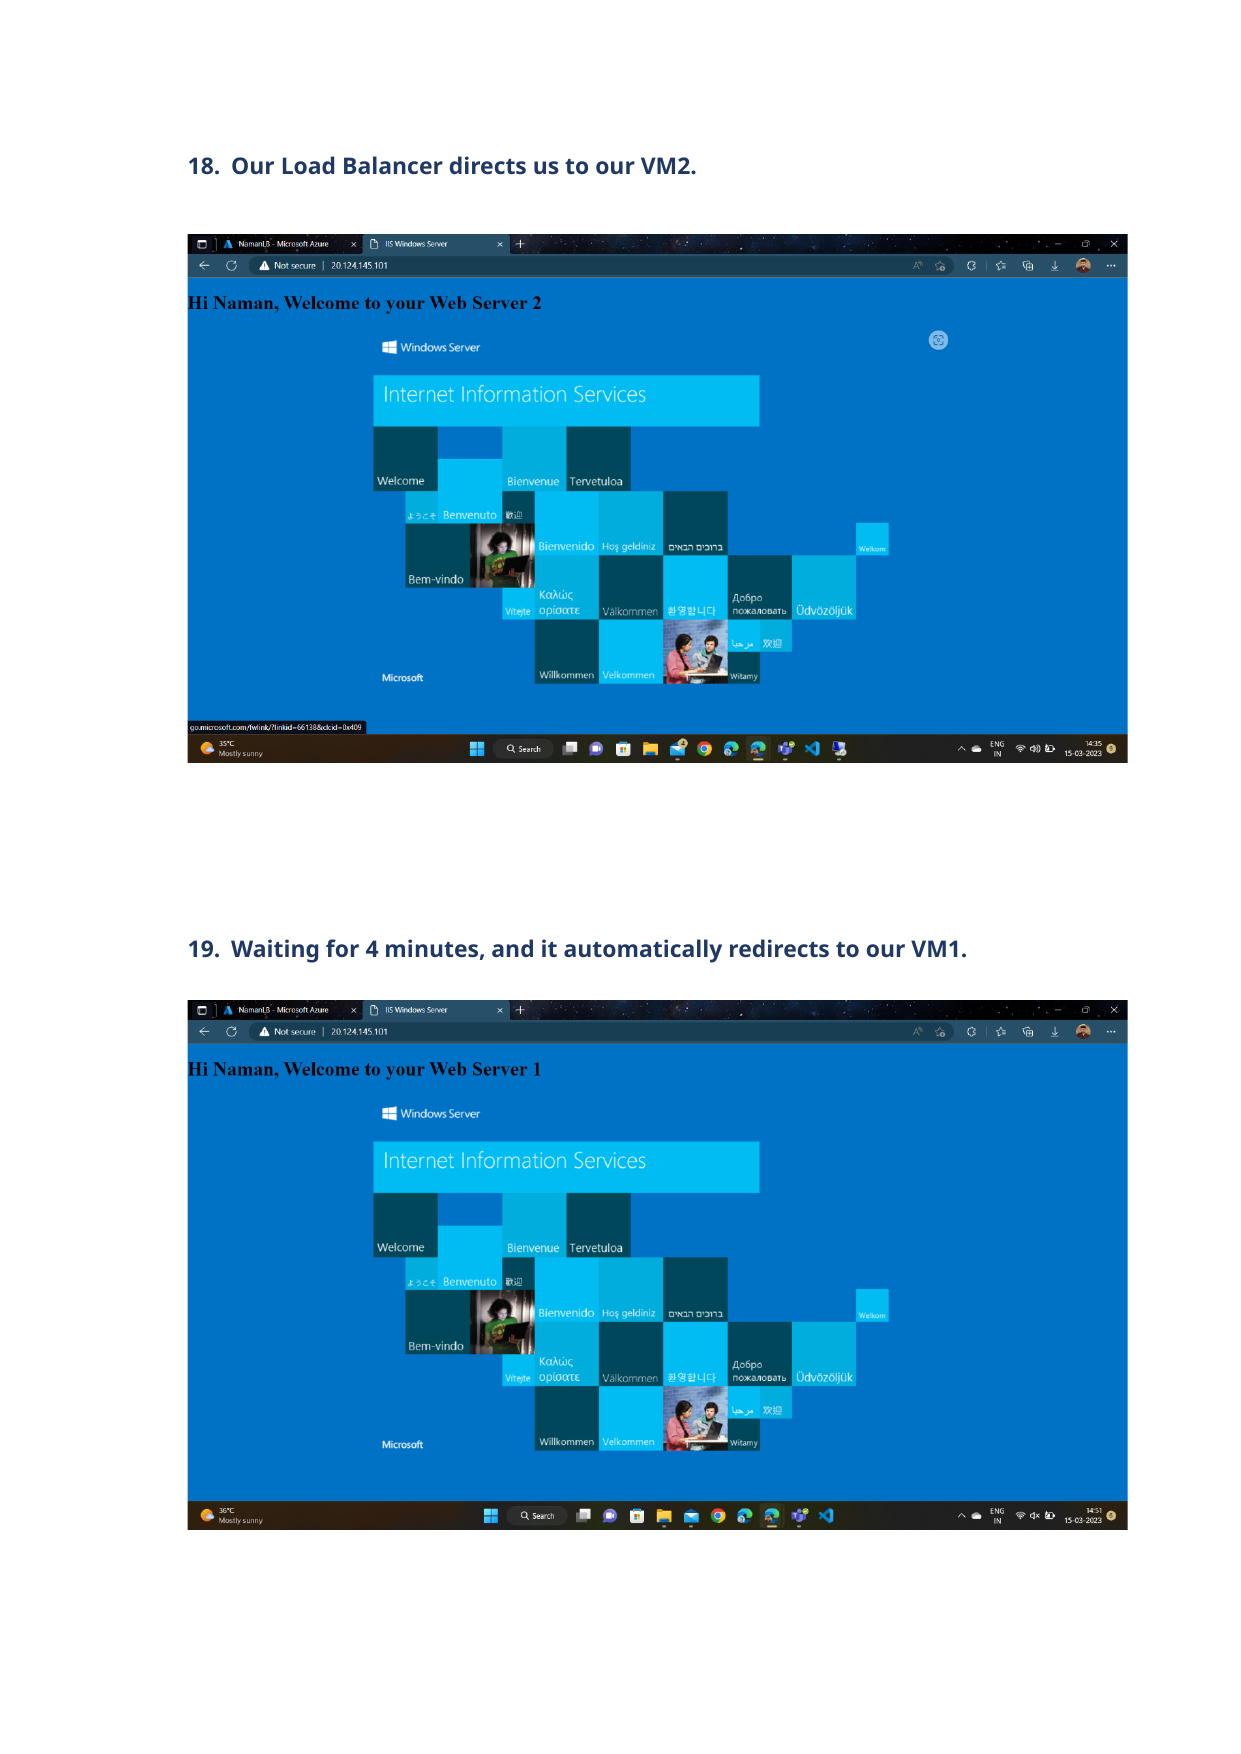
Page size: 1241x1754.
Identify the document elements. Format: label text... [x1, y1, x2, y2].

picture [187, 1000, 1128, 1530]
picture [187, 234, 1128, 763]
list Waiting for 4 minutes, and it automatically redirects to our VM1. [187, 933, 1090, 964]
list Our Load Balancer directs us to our VM2. [187, 150, 1090, 181]
